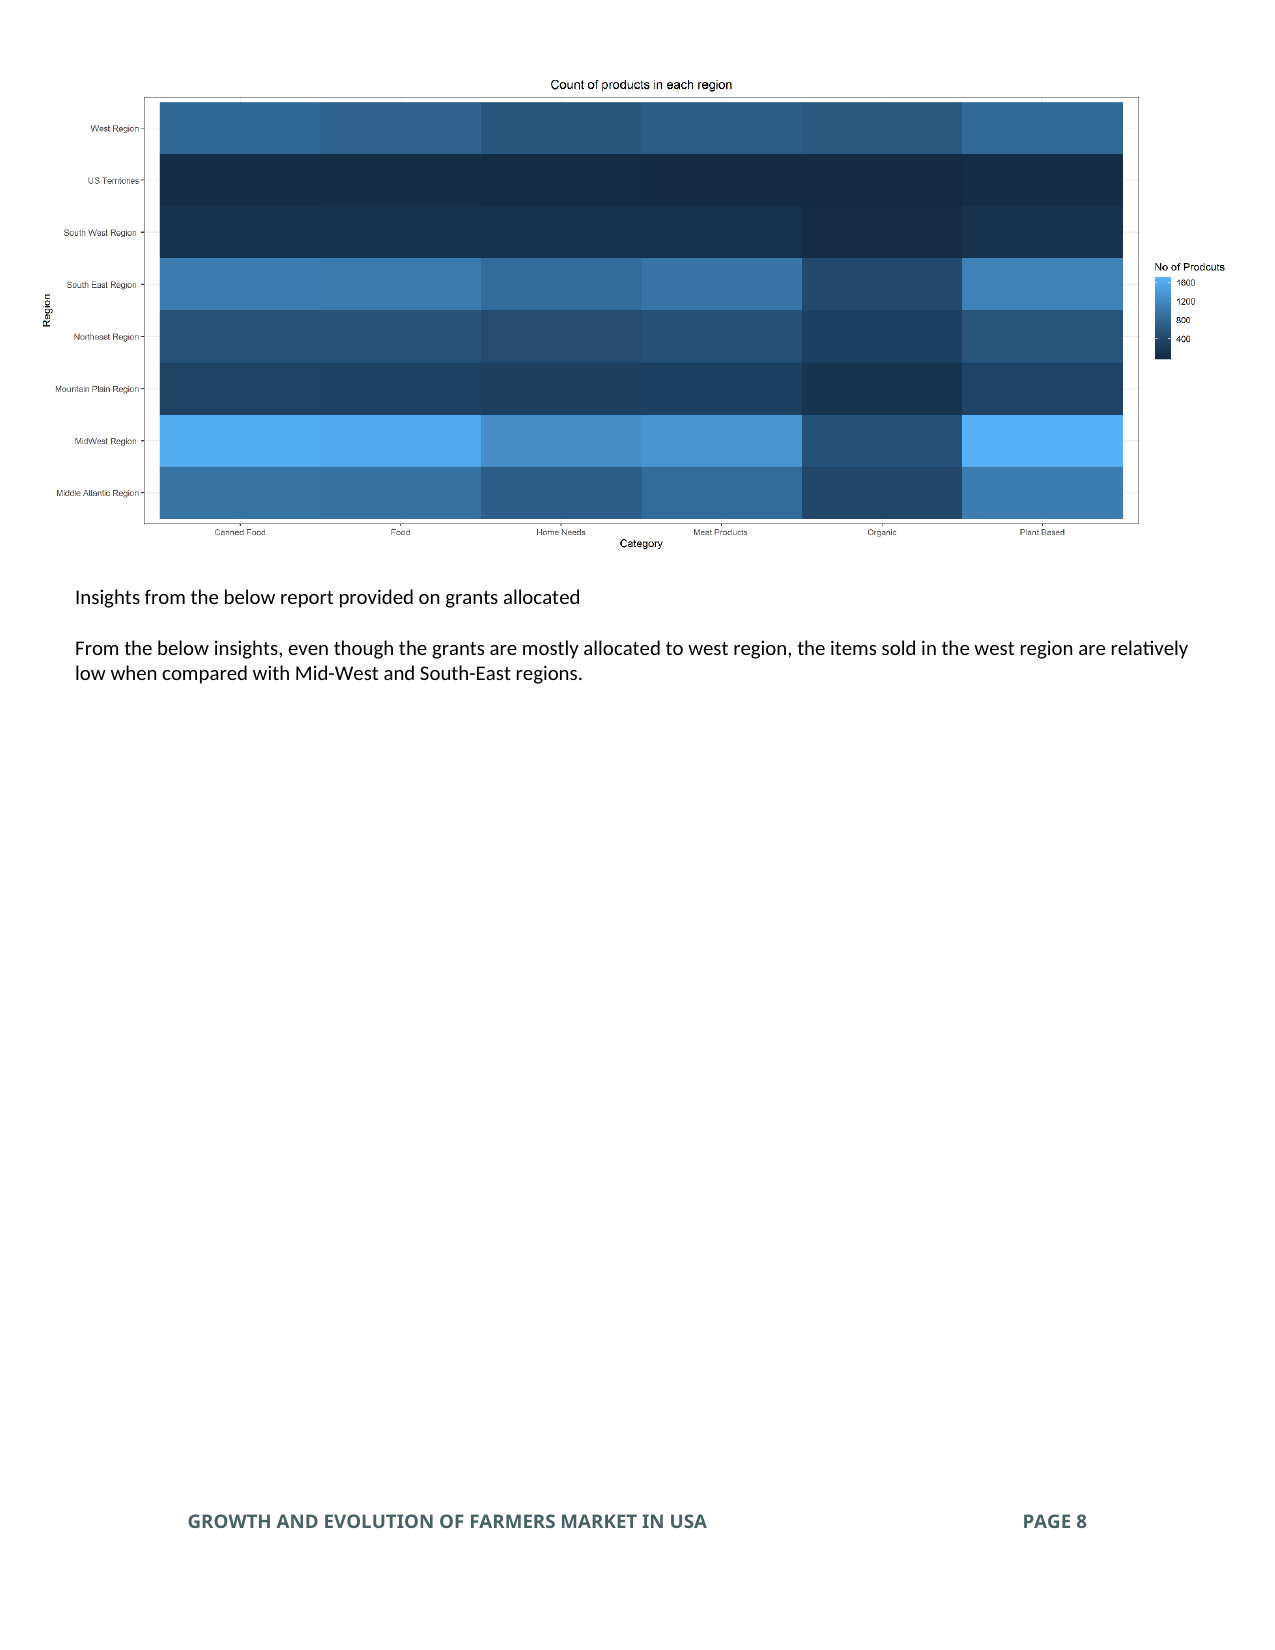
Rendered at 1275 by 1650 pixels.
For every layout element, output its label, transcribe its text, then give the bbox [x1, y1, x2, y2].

text From the below insights, even though the grants are mostly allocated to west region, the items sold in the west region are relatively low when compared with Mid-West and South-East regions. [75, 635, 1200, 686]
picture [37, 75, 1235, 554]
text Insights from the below report provided on grants allocated [75, 584, 1200, 610]
